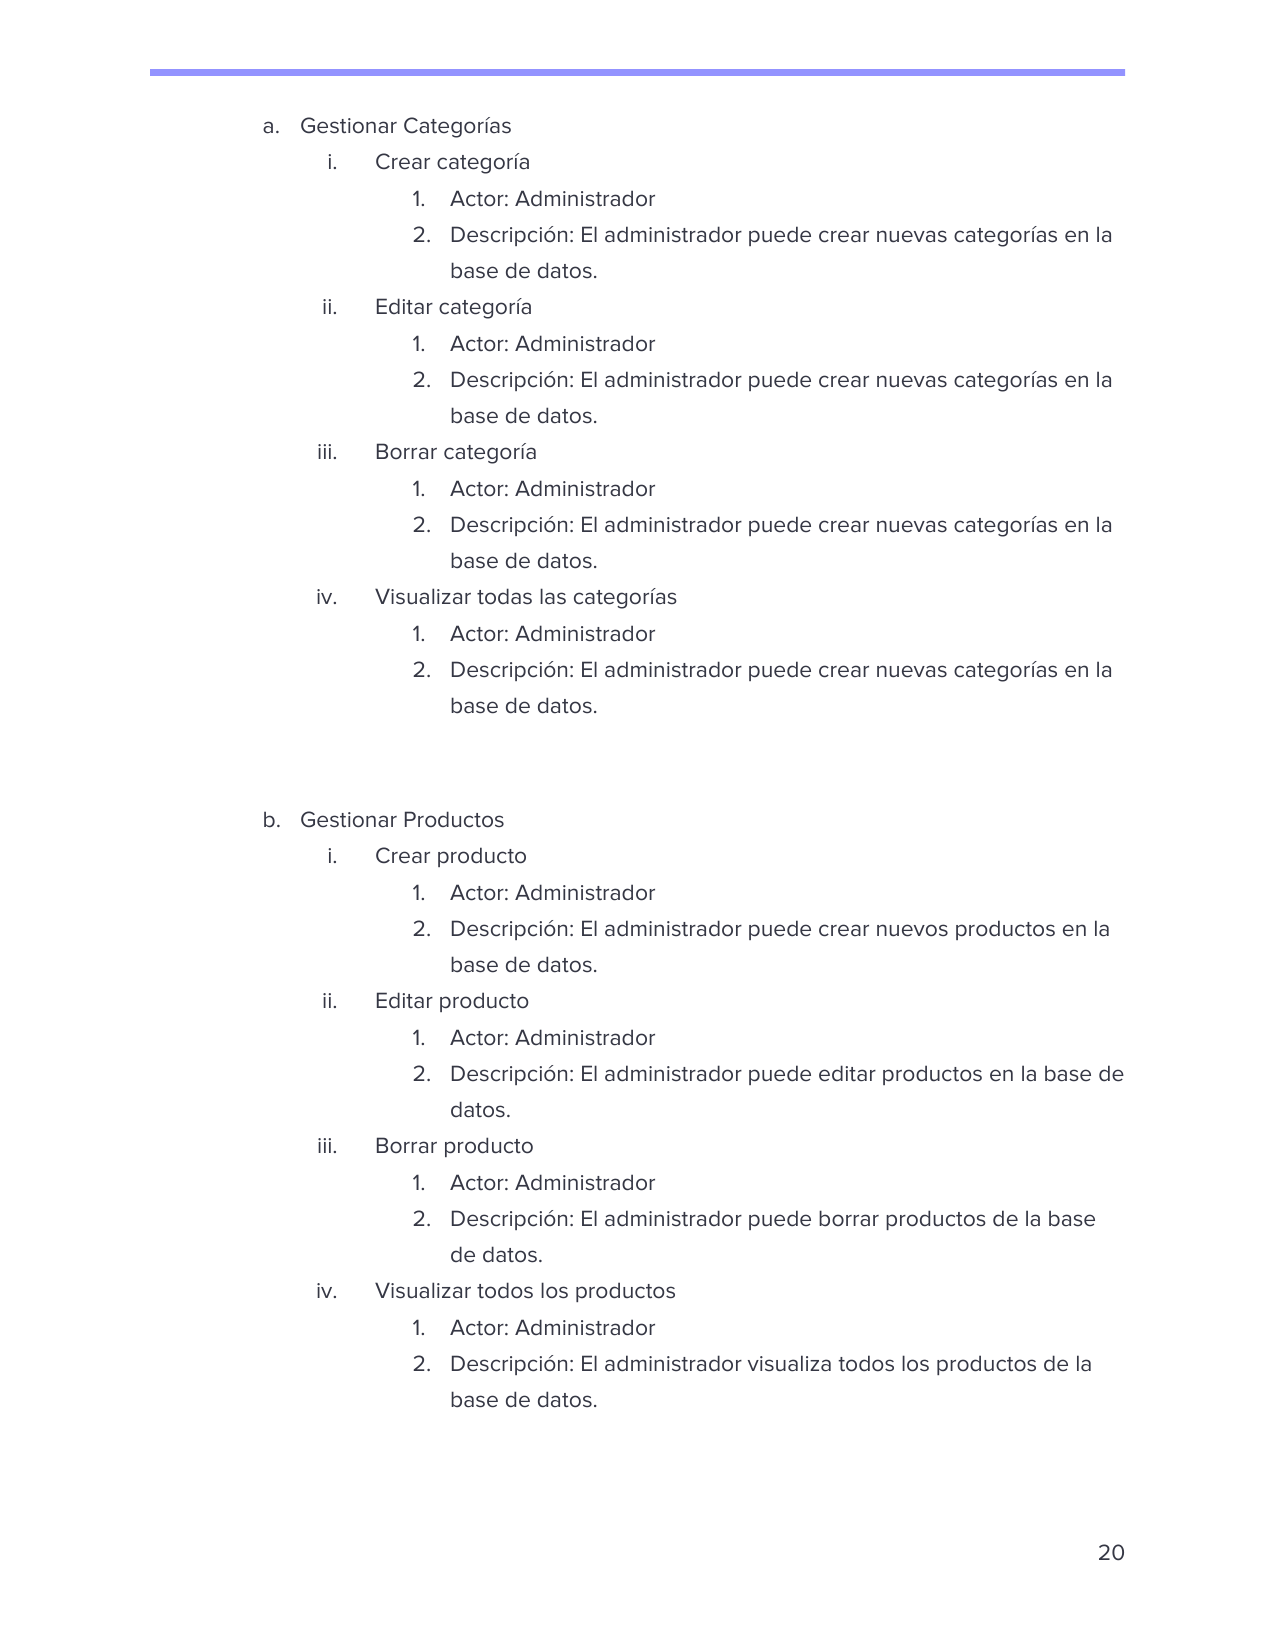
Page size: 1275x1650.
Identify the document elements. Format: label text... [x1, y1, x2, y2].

list Actor: Administrador [412, 185, 1125, 213]
list Borrar categoría [337, 439, 1125, 467]
picture [150, 69, 1125, 76]
list Visualizar todas las categorías [337, 584, 1125, 612]
list Editar categoría [337, 294, 1125, 322]
list Descripción: El administrador puede crear nuevos productos en la base de datos. [412, 915, 1125, 979]
list Descripción: El administrador puede crear nuevas categorías en la base de datos. [412, 511, 1125, 575]
list Descripción: El administrador puede crear nuevas categorías en la base de datos. [412, 221, 1125, 285]
list Actor: Administrador [412, 1024, 1125, 1052]
list Descripción: El administrador visualiza todos los productos de la base de datos. [412, 1350, 1125, 1414]
list Actor: Administrador [412, 620, 1125, 648]
list Actor: Administrador [412, 1169, 1125, 1197]
list Editar producto [337, 988, 1125, 1016]
list Borrar producto [337, 1133, 1125, 1161]
list Gestionar Categorías [262, 112, 1125, 140]
list Visualizar todos los productos [337, 1278, 1125, 1306]
list Crear producto [337, 843, 1125, 871]
list Gestionar Productos [262, 807, 1125, 834]
list Actor: Administrador [412, 1314, 1125, 1342]
list Descripción: El administrador puede crear nuevas categorías en la base de datos. [412, 366, 1125, 430]
list Crear categoría [337, 149, 1125, 177]
list Actor: Administrador [412, 879, 1125, 907]
list Actor: Administrador [412, 475, 1125, 503]
list Actor: Administrador [412, 330, 1125, 358]
list Descripción: El administrador puede editar productos en la base de datos. [412, 1060, 1125, 1124]
list Descripción: El administrador puede crear nuevas categorías en la base de datos. [412, 656, 1125, 720]
list Descripción: El administrador puede borrar productos de la base de datos. [412, 1205, 1125, 1269]
